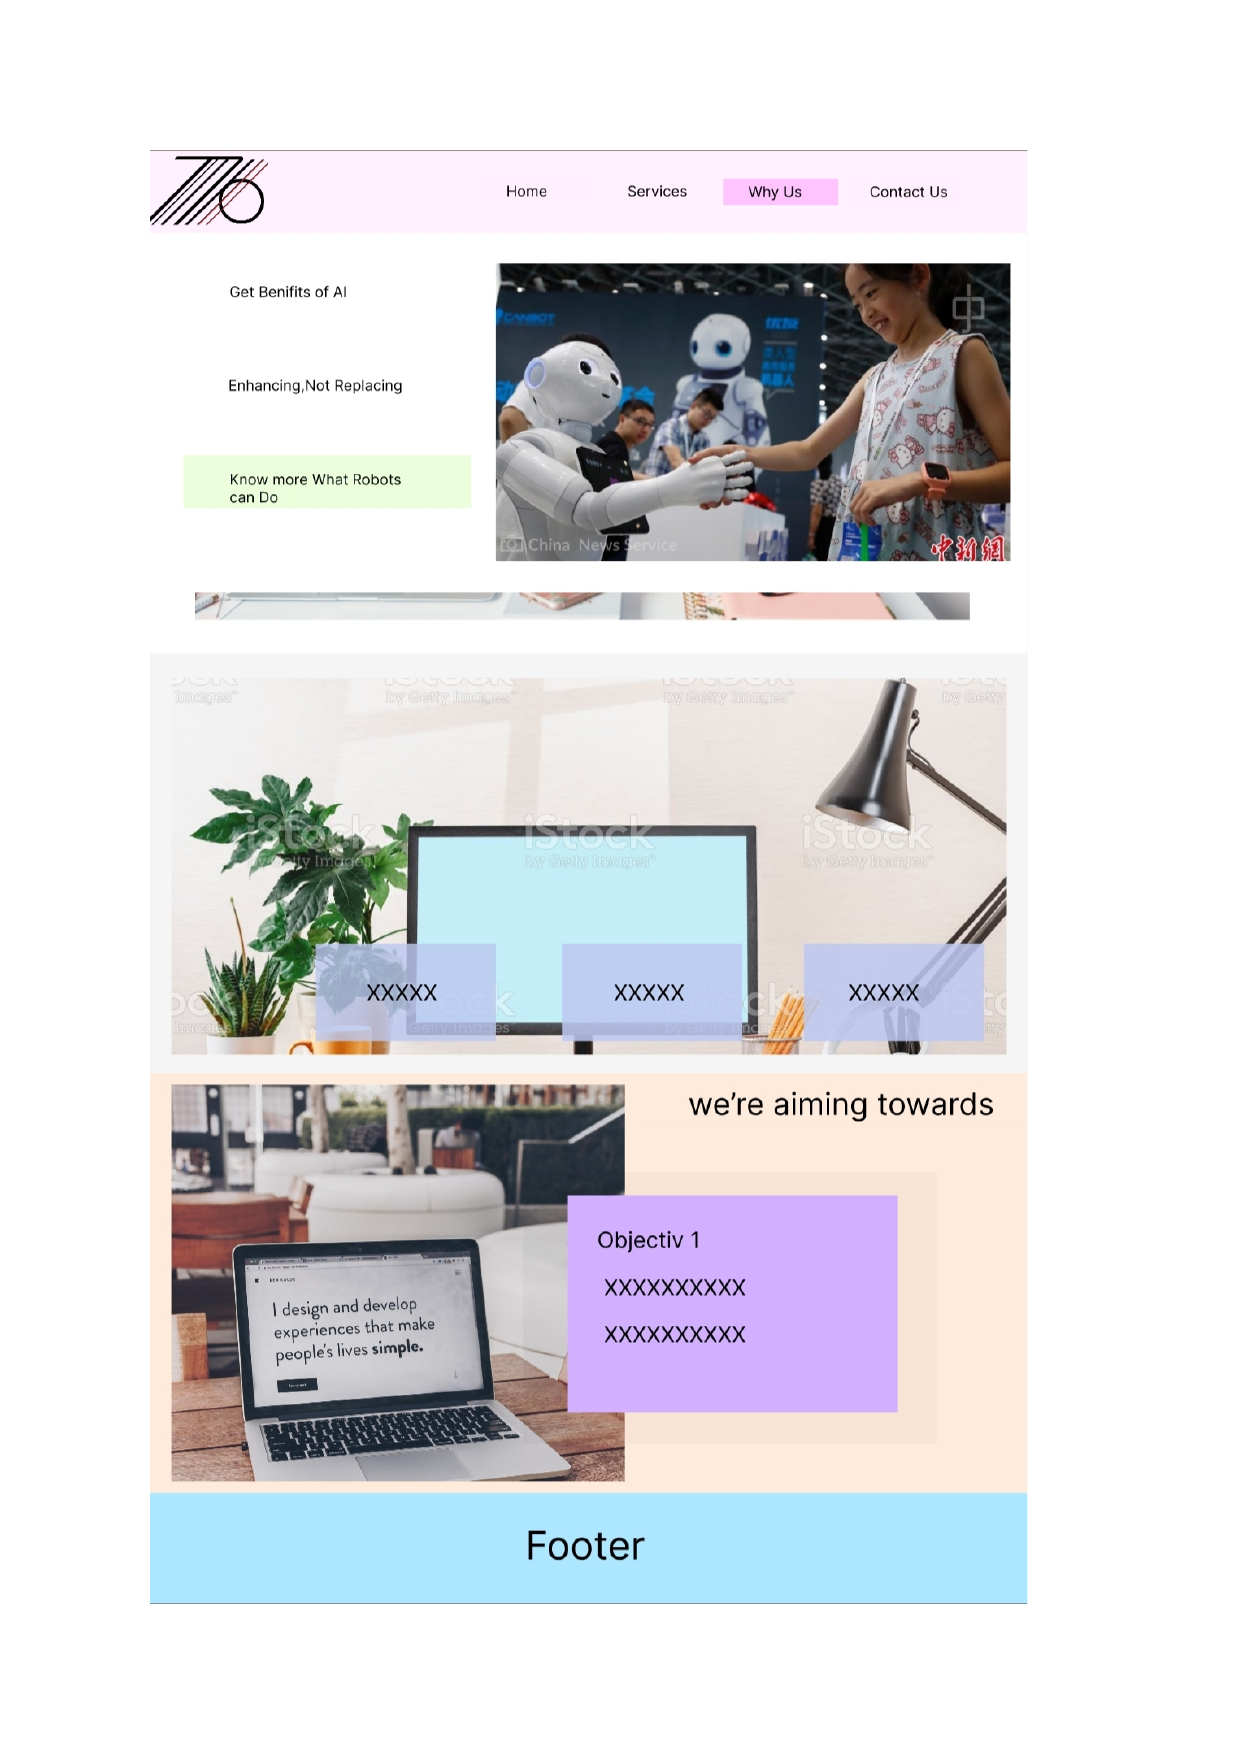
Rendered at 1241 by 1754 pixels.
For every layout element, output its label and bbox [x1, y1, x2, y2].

picture [150, 150, 1028, 1604]
